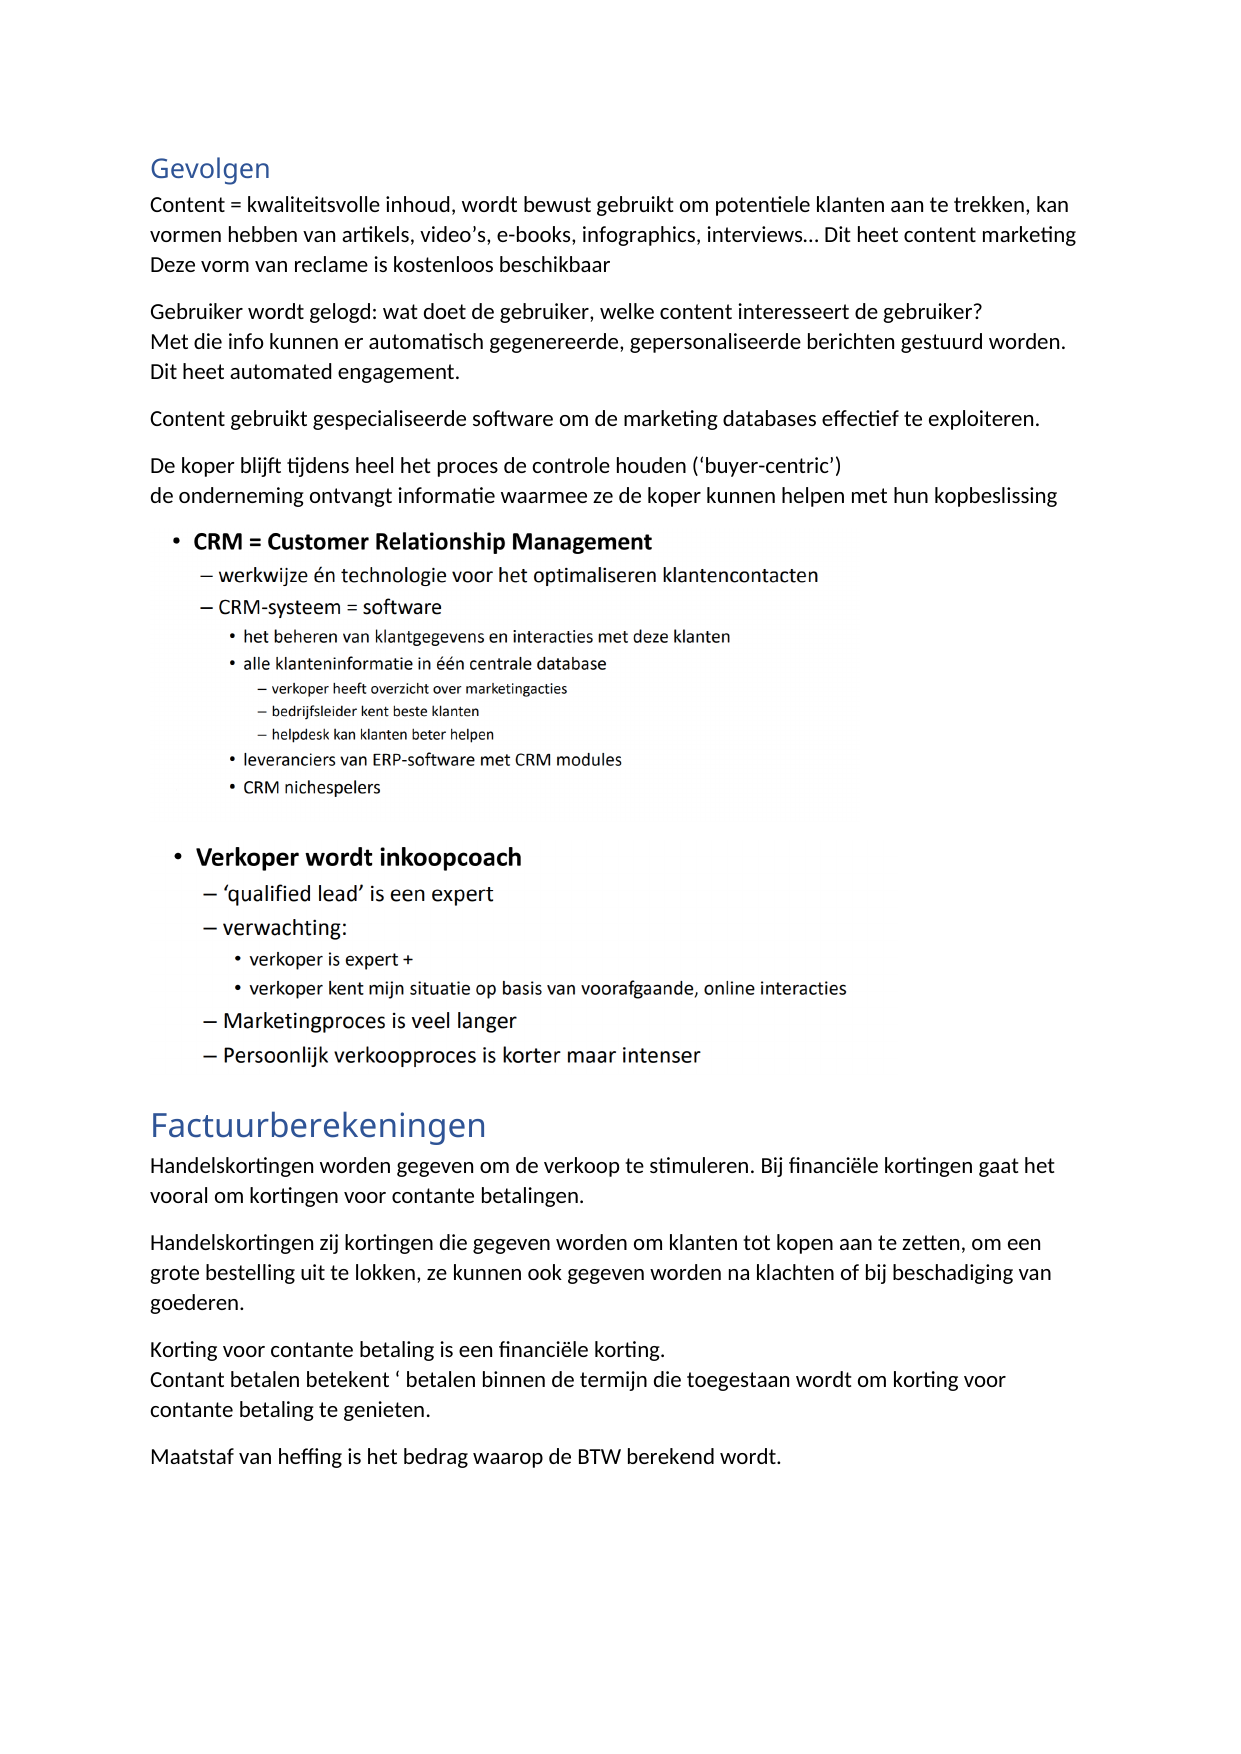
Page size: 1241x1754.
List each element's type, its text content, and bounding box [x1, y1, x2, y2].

text Handelskortingen worden gegeven om de verkoop te stimuleren. Bij financiële kortingen gaat het vooral om kortingen voor contante betalingen. [150, 1151, 1090, 1209]
text Handelskortingen zij kortingen die gegeven worden om klanten tot kopen aan te zetten, om een grote bestelling uit te lokken, ze kunnen ook gegeven worden na klachten of bij beschadiging van goederen. [150, 1228, 1090, 1316]
text Maatstaf van heffing is het bedrag waarop de BTW berekend wordt. [150, 1442, 1090, 1471]
text De koper blijft tijdens heel het proces de controle houden (‘buyer-centric’) de onderneming ontvangt informatie waarmee ze de koper kunnen helpen met hun kopbeslissing [150, 451, 1090, 509]
text Content gebruikt gespecialiseerde software om de marketing databases effectief te exploiteren. [150, 404, 1090, 432]
text Gebruiker wordt gelogd: wat doet de gebruiker, welke content interesseert de gebruiker? Met die info kunnen er automatisch gegenereerde, gepersonaliseerde berichten gestuurd worden. Dit heet automated engagement. [150, 297, 1090, 386]
picture [150, 840, 899, 1075]
subtitle Gevolgen [150, 150, 1090, 187]
text Content = kwaliteitsvolle inhoud, wordt bewust gebruikt om potentiele klanten aan te trekken, kan vormen hebben van artikels, video’s, e-books, infographics, interviews… Dit heet content marketing Deze vorm van reclame is kostenloos beschikbaar [150, 190, 1090, 278]
picture [150, 528, 861, 822]
subtitle Factuurberekeningen [150, 1102, 1090, 1147]
text Korting voor contante betaling is een financiële korting. Contant betalen betekent ‘ betalen binnen de termijn die toegestaan wordt om korting voor contante betaling te genieten. [150, 1335, 1090, 1424]
